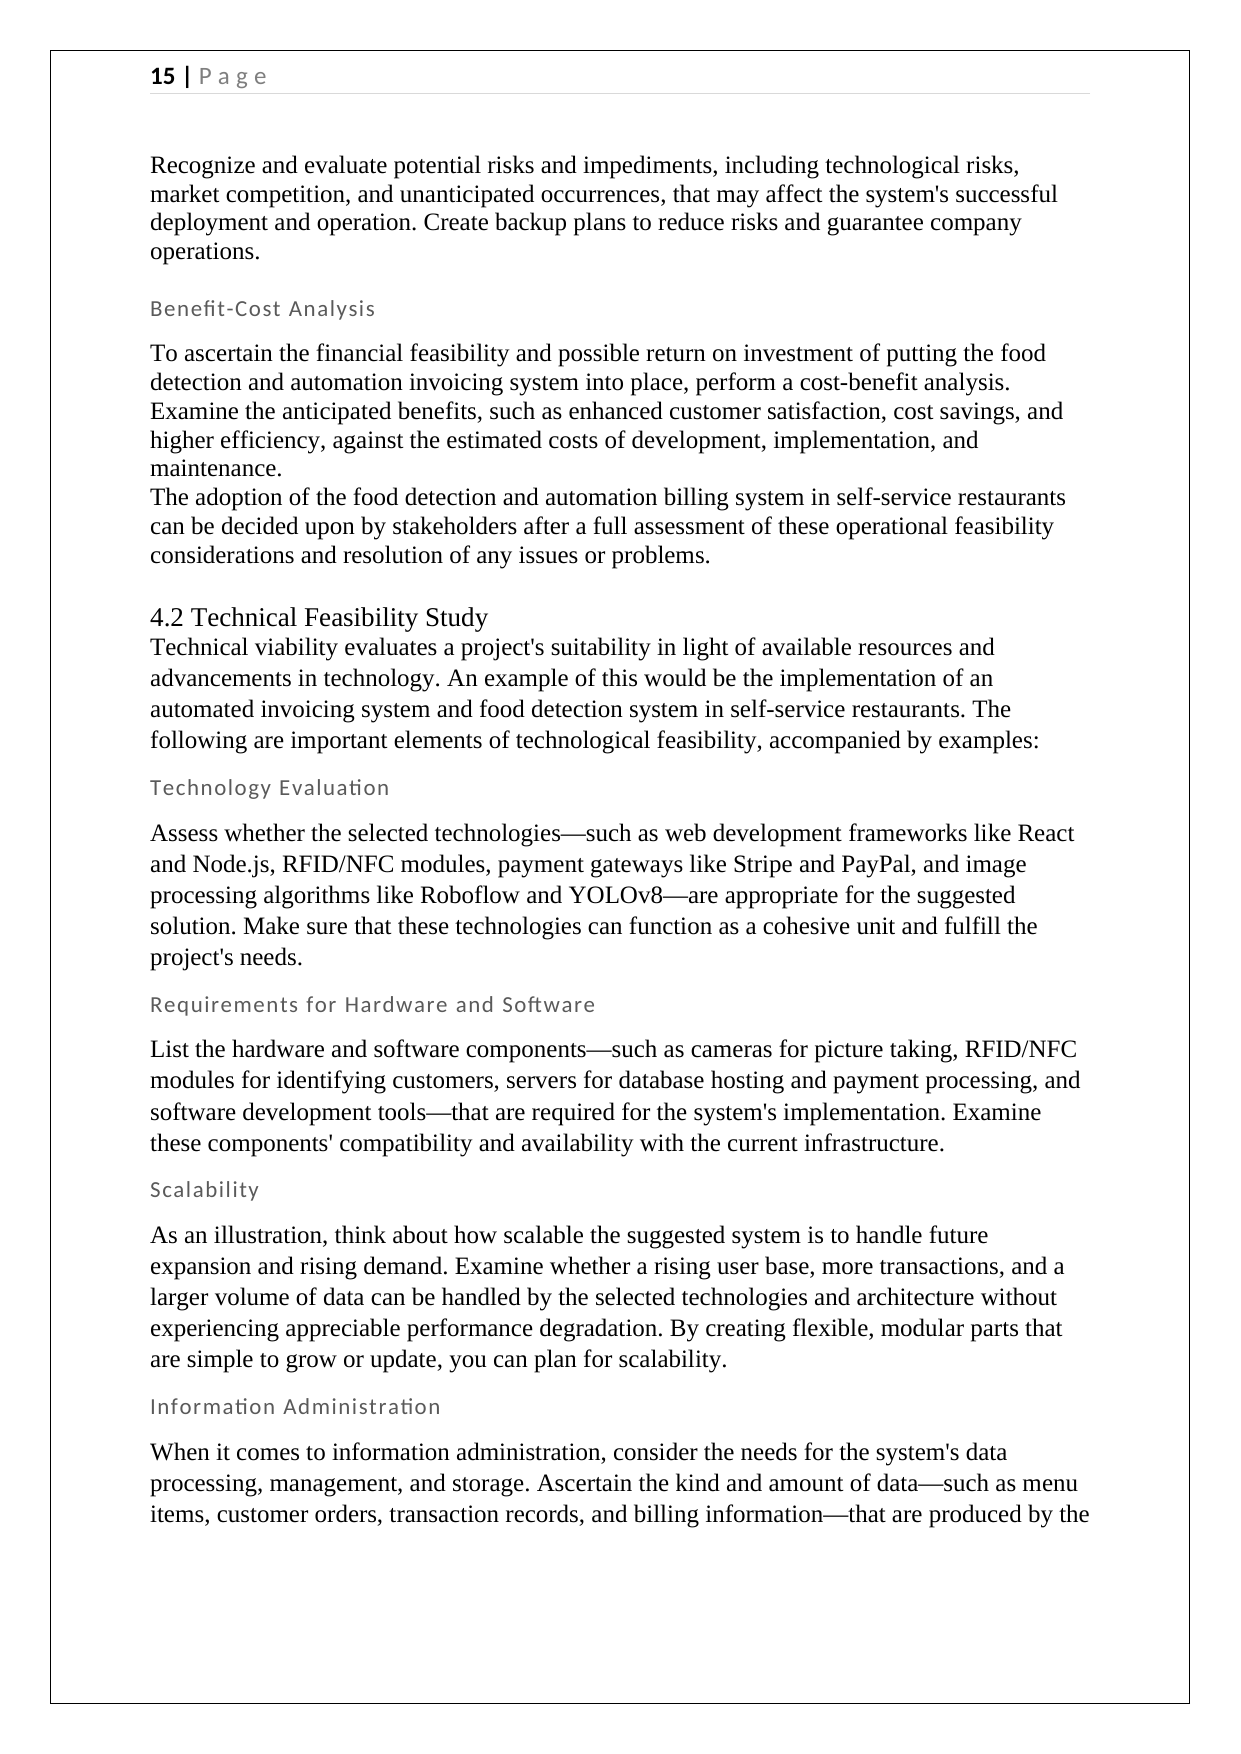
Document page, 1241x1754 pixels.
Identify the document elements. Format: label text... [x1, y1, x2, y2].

subtitle 4.2 Technical Feasibility Study [150, 601, 1090, 632]
subtitle Scalability [150, 1175, 1090, 1203]
text To ascertain the financial feasibility and possible return on investment of putting the food detection and automation invoicing system into place, perform a cost-benefit analysis. Examine the anticipated benefits, such as enhanced customer satisfaction, cost savings, and higher efficiency, against the estimated costs of development, implementation, and maintenance. [150, 338, 1090, 482]
text List the hardware and software components—such as cameras for picture taking, RFID/NFC modules for identifying customers, servers for database hosting and payment processing, and software development tools—that are required for the system's implementation. Examine these components' compatibility and availability with the current infrastructure. [150, 1034, 1090, 1156]
text When it comes to information administration, consider the needs for the system's data processing, management, and storage. Ascertain the kind and amount of data—such as menu items, customer orders, transaction records, and billing information—that are produced by the [150, 1437, 1090, 1527]
text Assess whether the selected technologies—such as web development frameworks like React and Node.js, RFID/NFC modules, payment gateways like Stripe and PayPal, and image processing algorithms like Roboflow and YOLOv8—are appropriate for the suggested solution. Make sure that these technologies can function as a cohesive unit and fulfill the project's needs. [150, 818, 1090, 971]
text Recognize and evaluate potential risks and impediments, including technological risks, market competition, and unanticipated occurrences, that may affect the system's successful deployment and operation. Create backup plans to reduce risks and guarantee company operations. [150, 150, 1090, 265]
text The adoption of the food detection and automation billing system in self-service restaurants can be decided upon by stakeholders after a full assessment of these operational feasibility considerations and resolution of any issues or problems. [150, 482, 1090, 568]
subtitle Information Administration [150, 1392, 1090, 1420]
subtitle Technology Evaluation [150, 773, 1090, 801]
text Technical viability evaluates a project's suitability in light of available resources and advancements in technology. An example of this would be the implementation of an automated invoicing system and food detection system in self-service restaurants. The following are important elements of technological feasibility, accompanied by examples: [150, 632, 1090, 754]
subtitle Requirements for Hardware and Software [150, 990, 1090, 1018]
text As an illustration, think about how scalable the suggested system is to handle future expansion and rising demand. Examine whether a rising user base, more transactions, and a larger volume of data can be handled by the selected technologies and architecture without experiencing appreciable performance degradation. By creating flexible, modular parts that are simple to grow or update, you can plan for scalability. [150, 1220, 1090, 1373]
subtitle Benefit-Cost Analysis [150, 294, 1090, 322]
